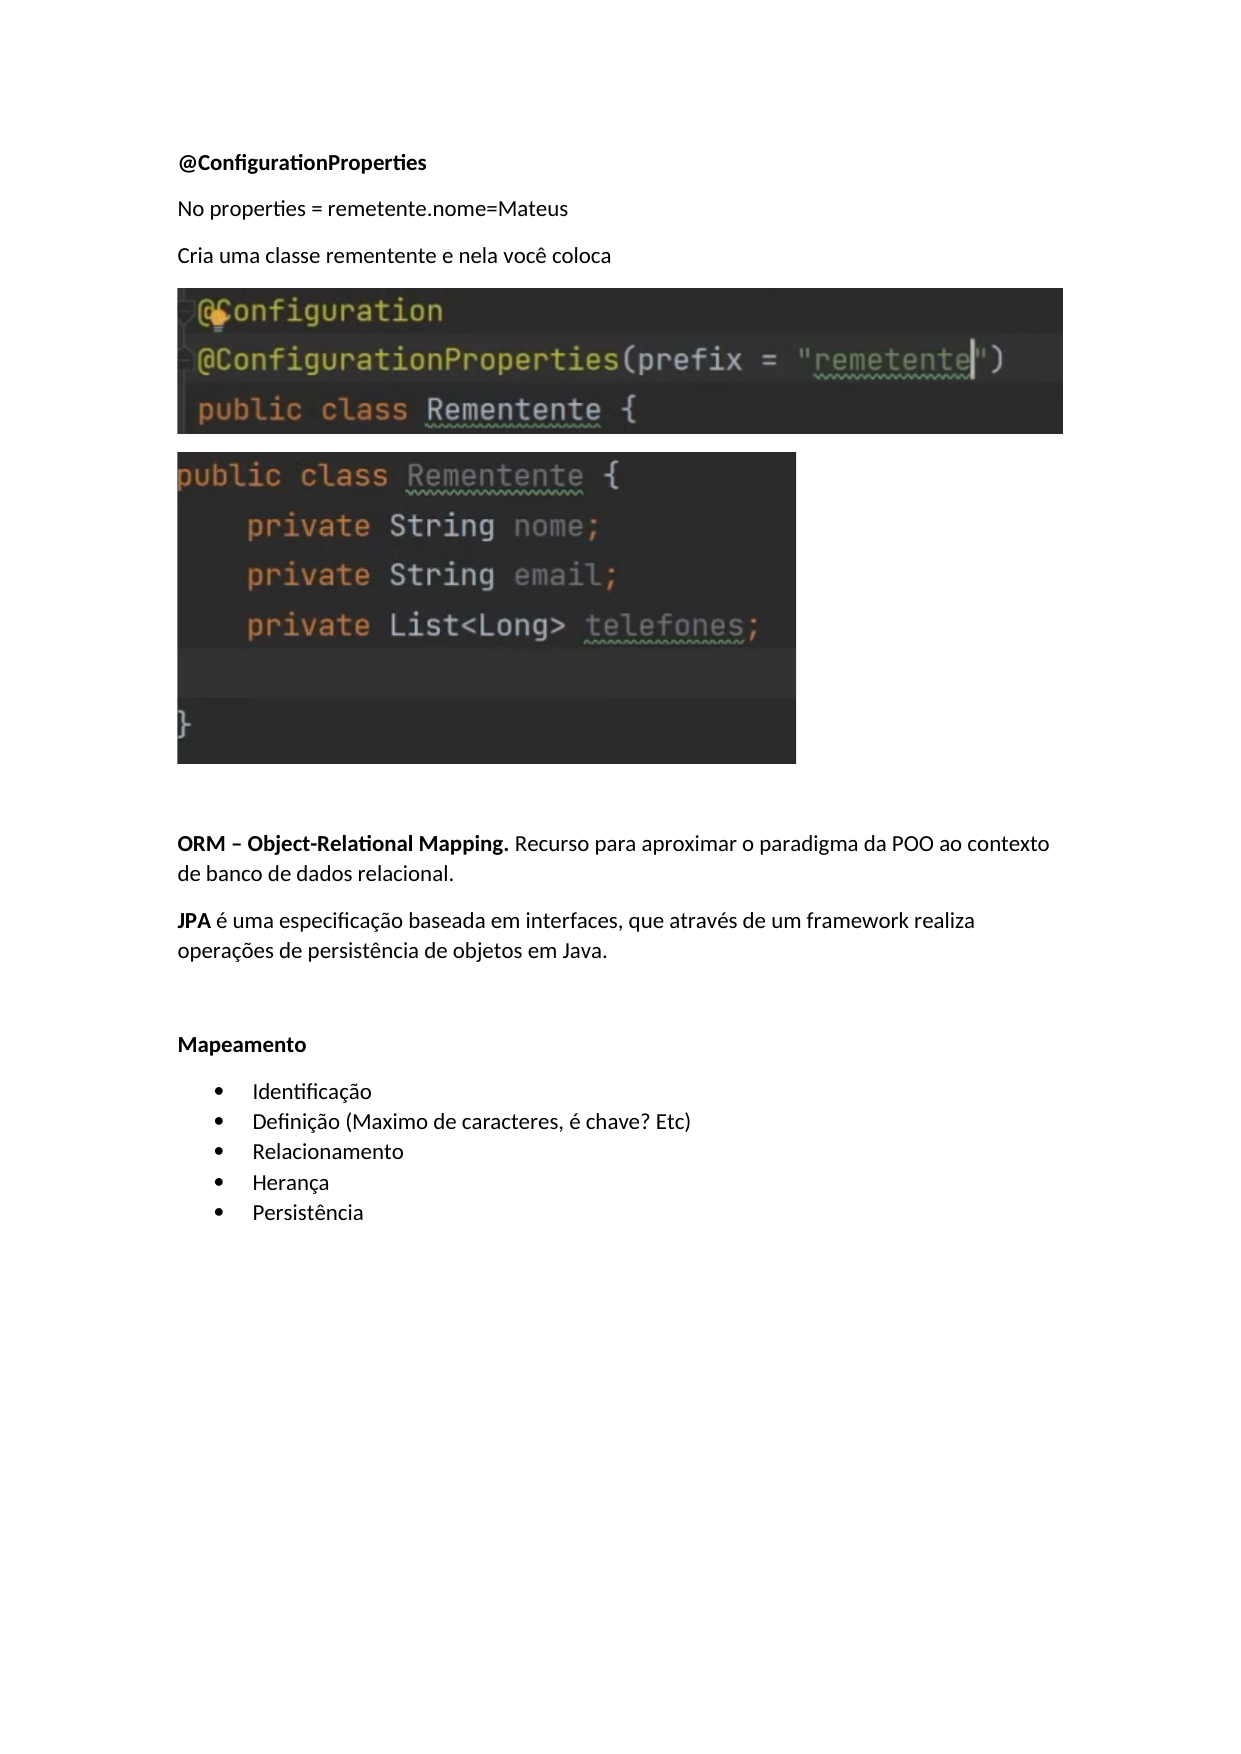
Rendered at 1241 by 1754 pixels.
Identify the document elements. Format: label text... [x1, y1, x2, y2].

list Relacionamento [215, 1137, 1063, 1166]
list Herança [215, 1168, 1063, 1196]
text @ConfigurationProperties [177, 148, 1063, 176]
text JPA é uma especificação baseada em interfaces, que através de um framework realiza operações de persistência de objetos em Java. [177, 906, 1063, 964]
picture [177, 452, 797, 764]
text No properties = remetente.nome=Mateus [177, 194, 1063, 222]
text ORM – Object-Relational Mapping. Recurso para aproximar o paradigma da POO ao contexto de banco de dados relacional. [177, 829, 1063, 887]
text Mapeamento [177, 1030, 1063, 1058]
list Persistência [215, 1198, 1063, 1226]
list Identificação [215, 1077, 1063, 1105]
picture [177, 288, 1063, 434]
text Cria uma classe rementente e nela você coloca [177, 241, 1063, 269]
list Definição (Maximo de caracteres, é chave? Etc) [215, 1107, 1063, 1135]
